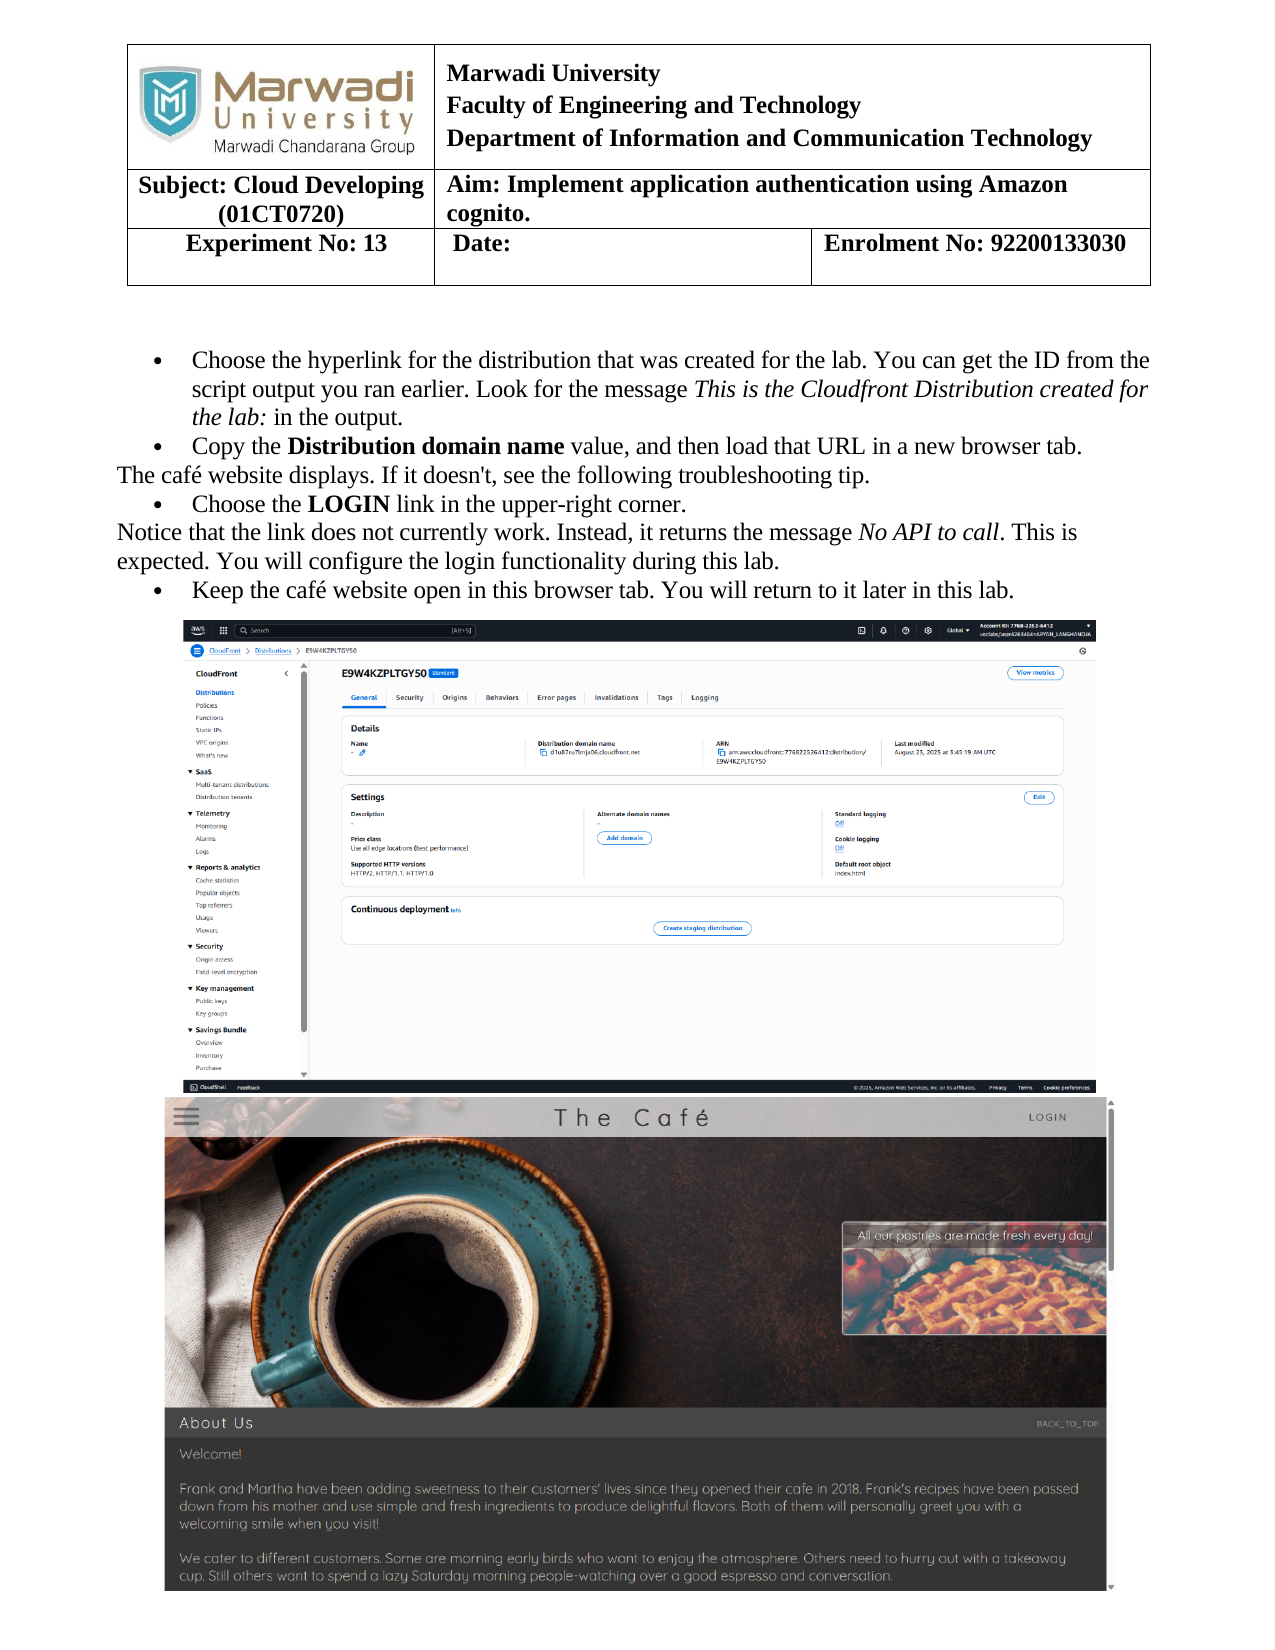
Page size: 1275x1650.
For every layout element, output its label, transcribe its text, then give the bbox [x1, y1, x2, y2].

list Choose the hyperlink for the distribution that was created for the lab. You can get the ID from the script output you ran earlier. Look for the message This is the Cloudfront Distribution created for the lab: in the output. [154, 345, 1162, 431]
picture [164, 1097, 1115, 1591]
list Notice that the link does not currently work. Instead, it returns the message No API to call. This is expected. You will configure the login functionality during this lab. [117, 517, 1162, 575]
picture [139, 63, 415, 155]
list Copy the Distribution domain name value, and then load that URL in a new browser tab. [154, 431, 1162, 460]
picture [183, 620, 1096, 1093]
list Keep the café website open in this browser tab. You will return to it later in this lab. [154, 575, 1162, 604]
list The café website displays. If it doesn't, see the following troubleshooting tip. [117, 460, 1162, 489]
list Choose the LOGIN link in the upper-right corner. [154, 489, 1162, 517]
